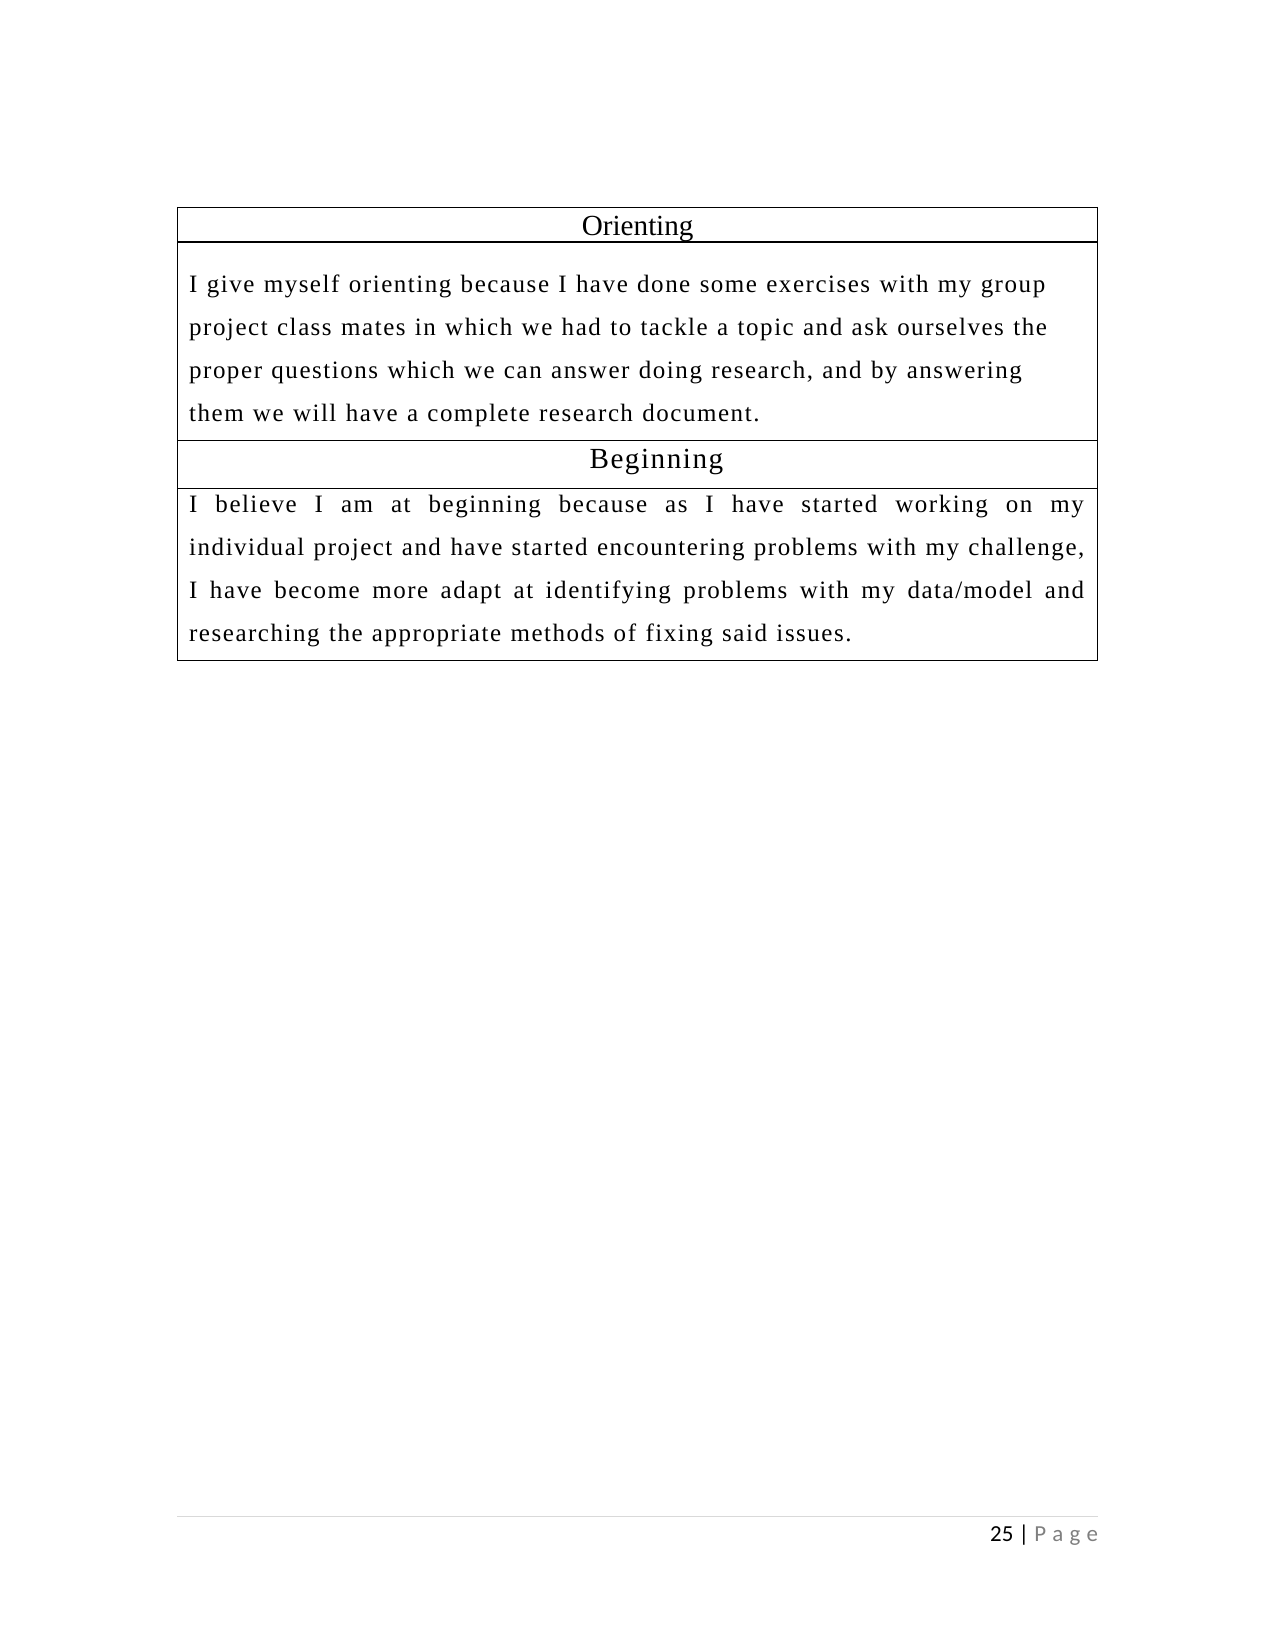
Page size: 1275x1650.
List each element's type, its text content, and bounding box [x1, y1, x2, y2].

table_header Orienting [178, 208, 1097, 241]
table_cell I believe I am at beginning because as I have started working on my individual project and have started encountering problems with my challenge, I have become more adapt at identifying problems with my data/model and researching the appropriate methods of fixing said issues. [178, 489, 1097, 660]
table_cell Beginning [178, 441, 1097, 488]
table_cell I give myself orienting because I have done some exercises with my group project class mates in which we had to tackle a topic and ask ourselves the proper questions which we can answer doing research, and by answering them we will have a complete research document. [178, 243, 1097, 440]
